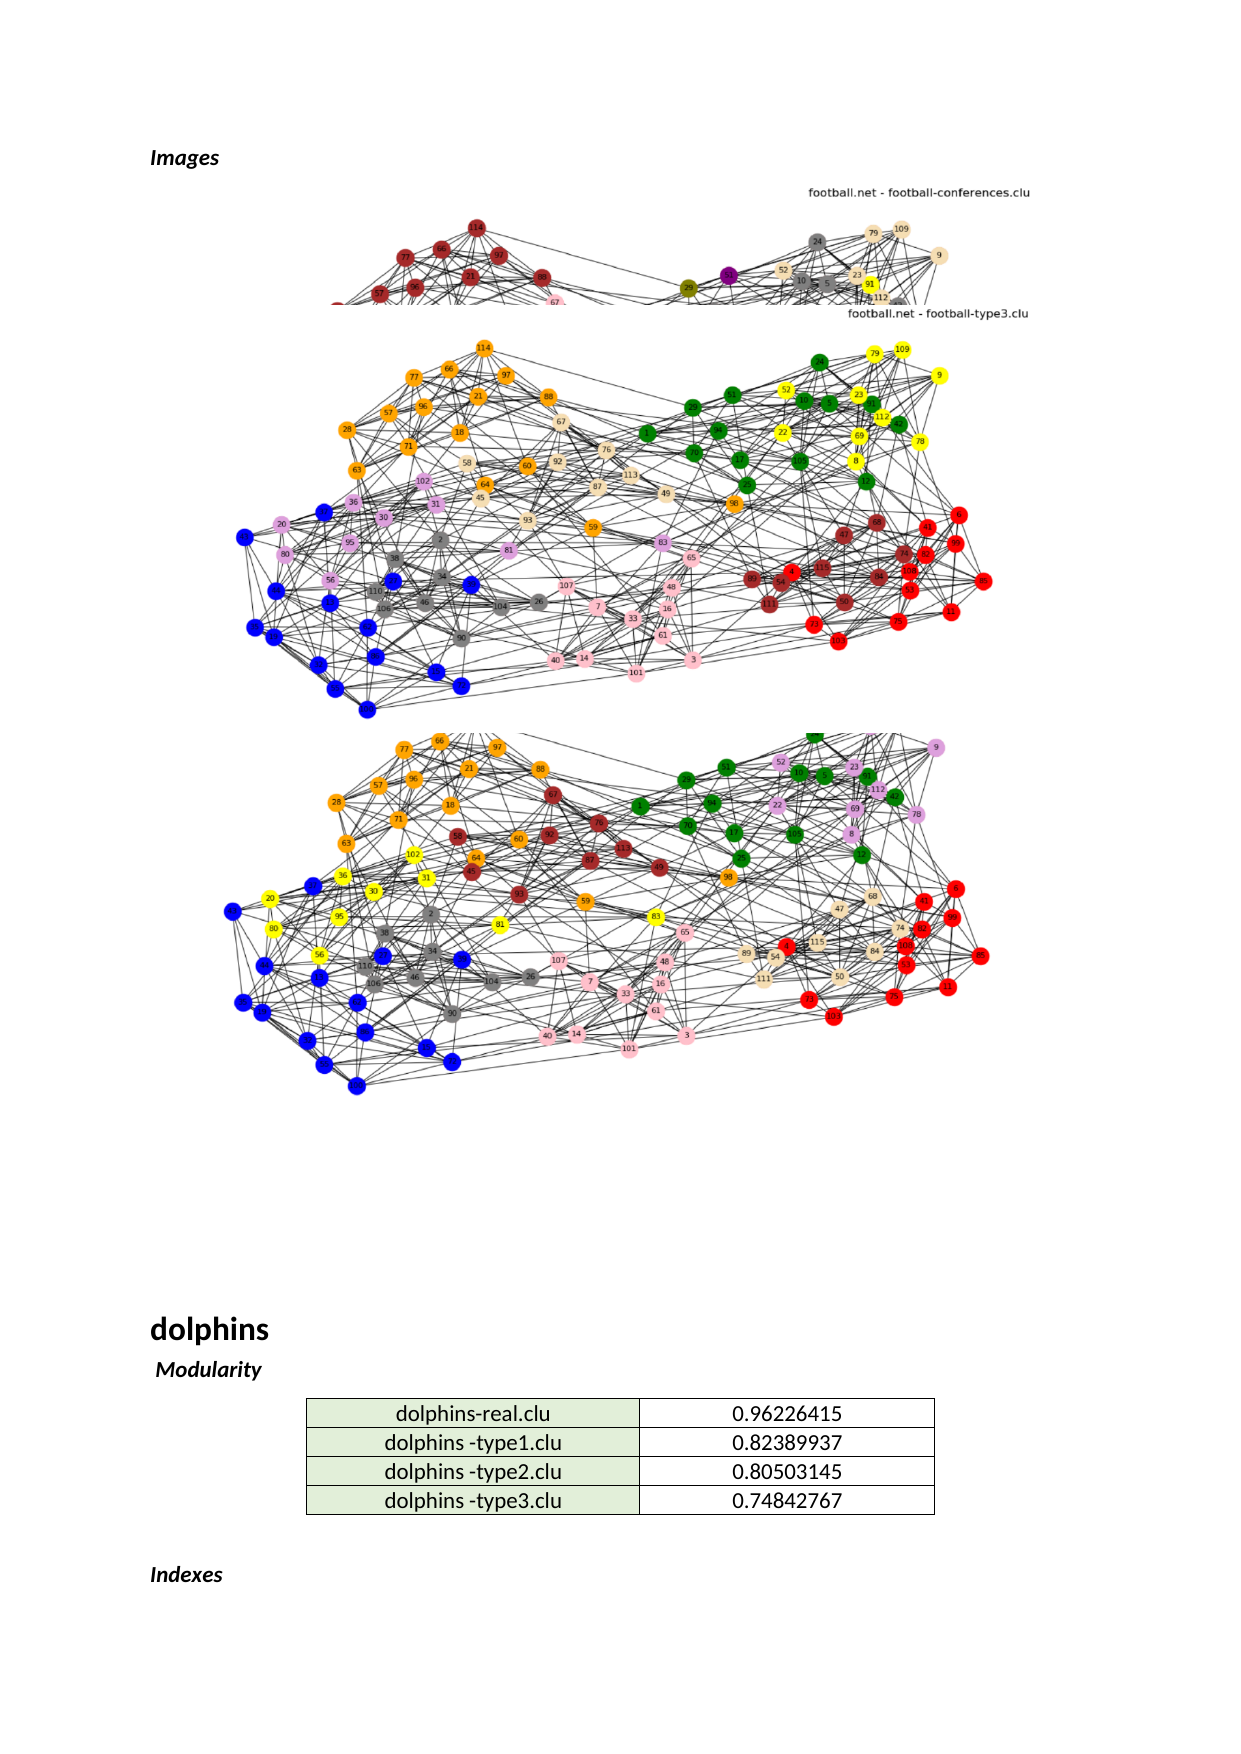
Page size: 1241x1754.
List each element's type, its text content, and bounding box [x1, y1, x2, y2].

text Modularity [150, 1362, 1090, 1381]
table_cell 0.82389937 [640, 1428, 934, 1456]
text dolphins [150, 1317, 1090, 1346]
table_cell 0.74842767 [640, 1486, 934, 1514]
table_cell dolphins -type3.clu [307, 1486, 639, 1514]
table_header 0.96226415 [640, 1399, 934, 1427]
table_header dolphins-real.clu [307, 1399, 639, 1427]
text Images [150, 150, 1090, 169]
table_cell 0.80503145 [640, 1457, 934, 1485]
text Indexes [150, 1560, 1090, 1588]
table_cell dolphins -type1.clu [307, 1428, 639, 1456]
table_cell dolphins -type2.clu [307, 1457, 639, 1485]
picture [206, 185, 1034, 1109]
